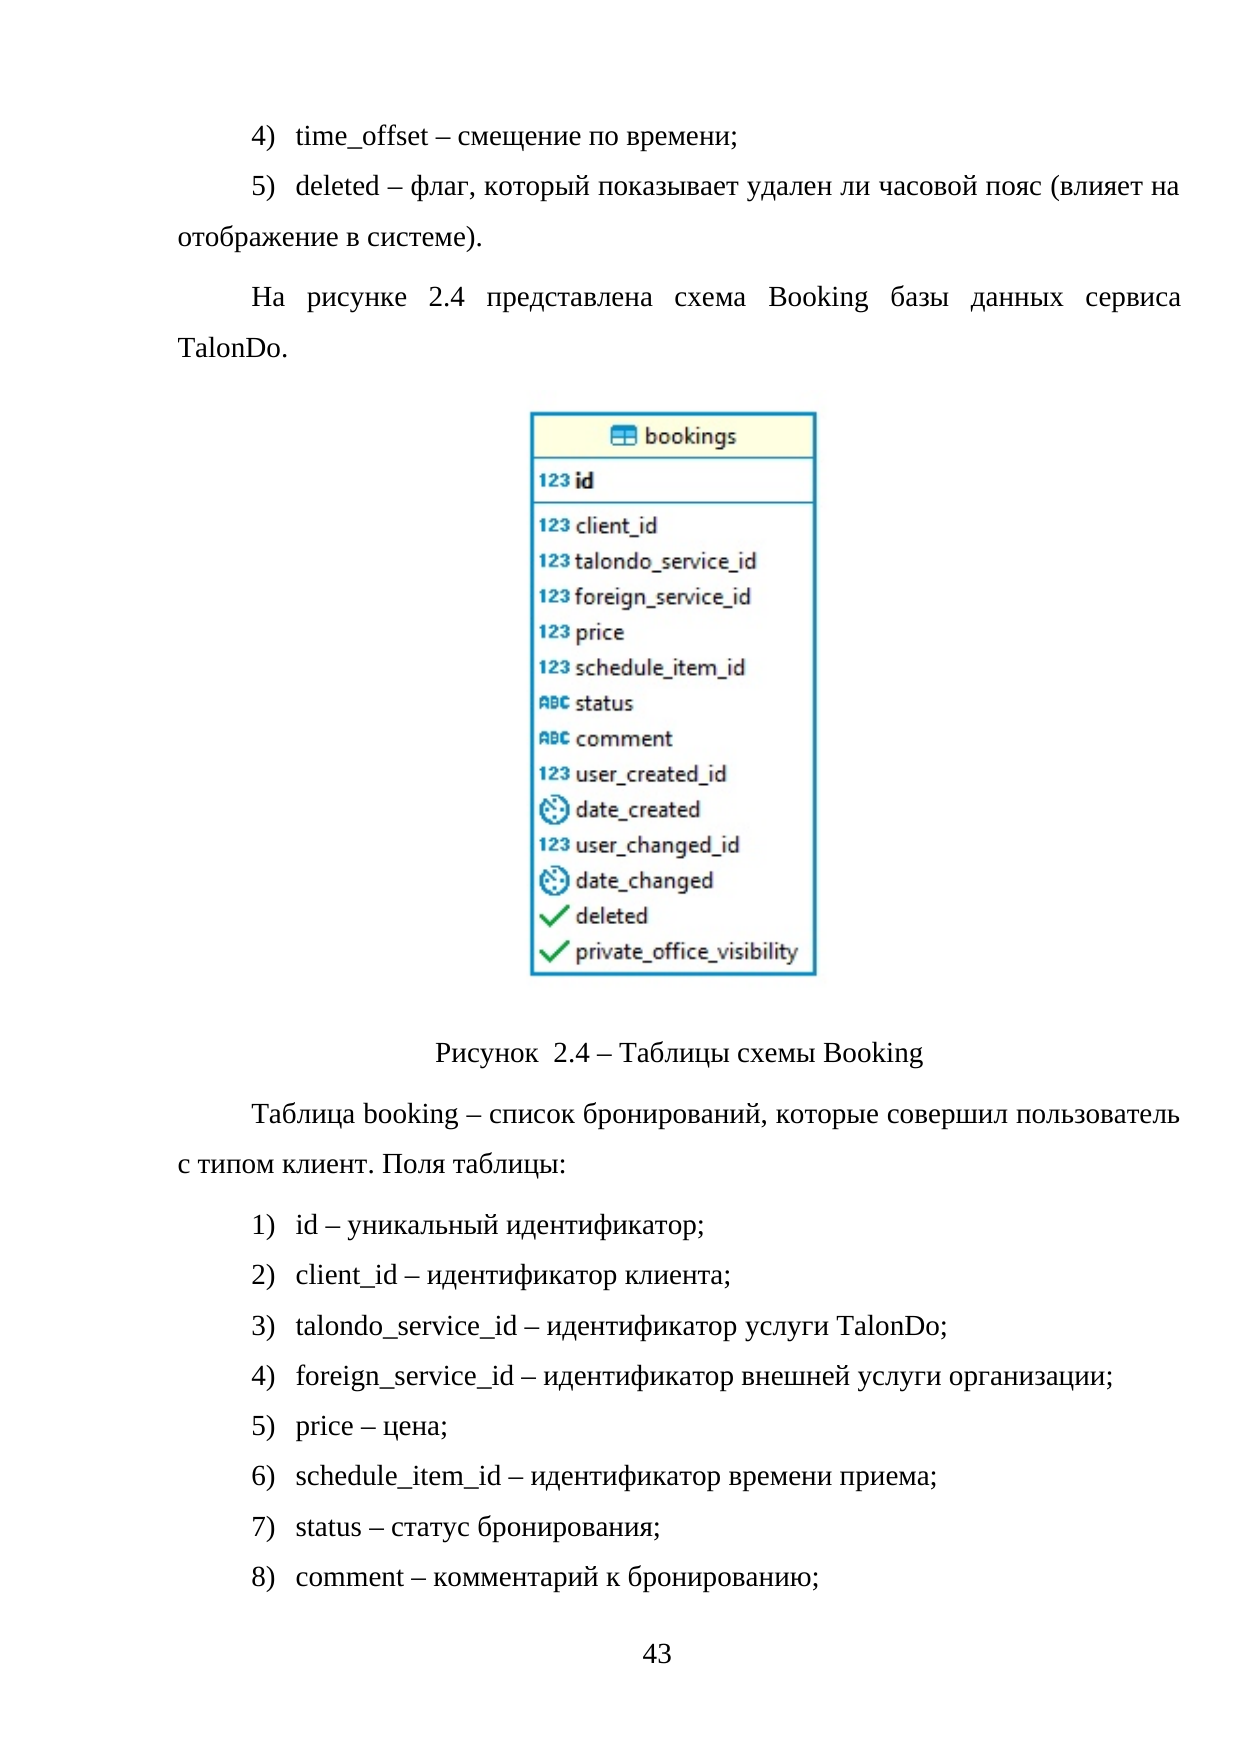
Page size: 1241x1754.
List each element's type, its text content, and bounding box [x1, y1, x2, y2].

list schedule_item_id – идентификатор времени приема; [177, 1458, 1181, 1492]
text На рисунке 2.4 представлена схема Booking базы данных сервиса TalonDo. [177, 279, 1181, 363]
text Таблица booking – список бронирований, которые совершил пользователь с типом клиент. Поля таблицы: [177, 1096, 1181, 1180]
picture [497, 390, 862, 1008]
list foreign_service_id – идентификатор внешней услуги организации; [177, 1358, 1181, 1391]
list client_id – идентификатор клиента; [177, 1257, 1181, 1291]
list talondo_service_id – идентификатор услуги TalonDo; [177, 1308, 1181, 1341]
list id – уникальный идентификатор; [177, 1207, 1181, 1241]
list time_offset – смещение по времени; [177, 118, 1181, 152]
text Рисунок 2.4 – Таблицы схемы Booking [177, 1035, 1181, 1069]
list status – статус бронирования; [177, 1509, 1181, 1542]
list comment – комментарий к бронированию; [177, 1559, 1181, 1593]
list price – цена; [177, 1408, 1181, 1442]
list deleted – флаг, который показывает удален ли часовой пояс (влияет на отображение в системе). [177, 168, 1181, 252]
